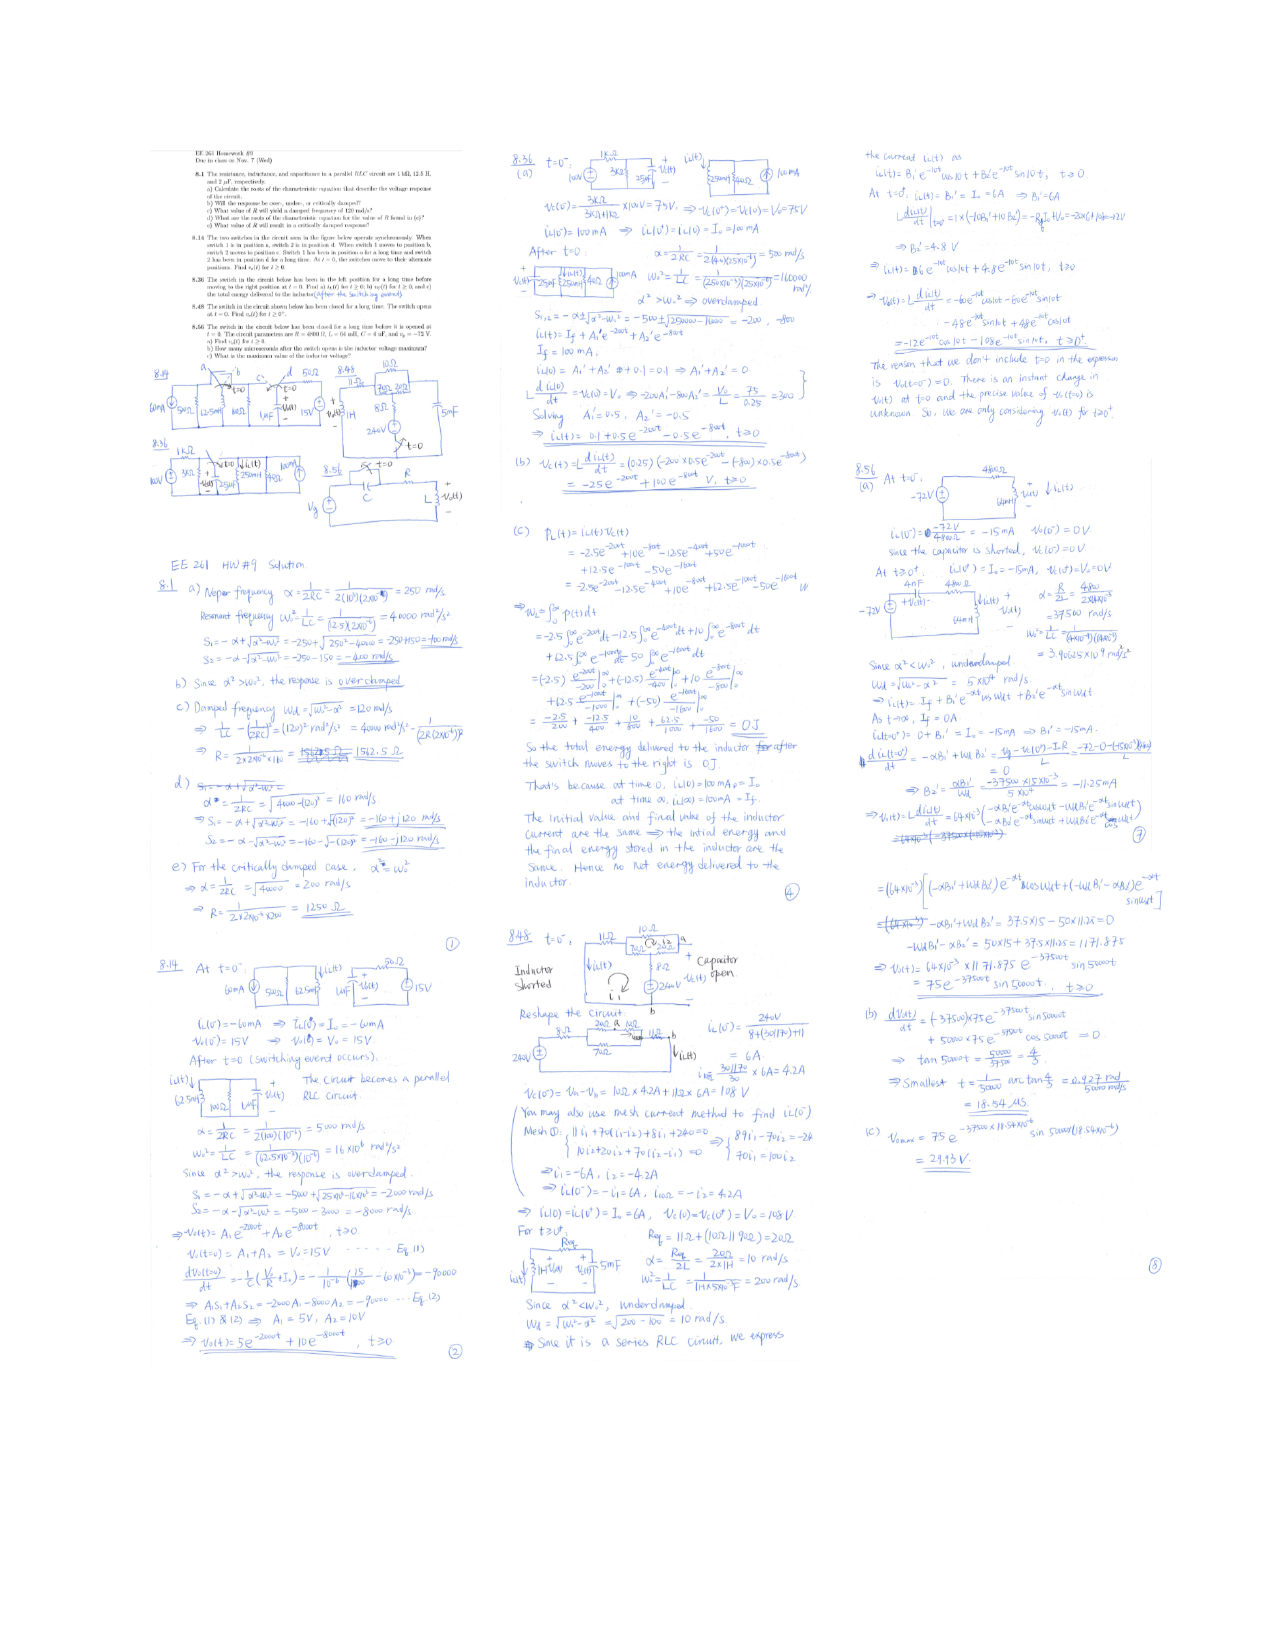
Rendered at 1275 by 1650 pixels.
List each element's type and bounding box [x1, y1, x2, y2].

picture [150, 150, 463, 536]
picture [850, 459, 1152, 851]
picture [850, 868, 1165, 1279]
picture [500, 516, 809, 906]
picture [150, 953, 463, 1365]
picture [850, 150, 1125, 441]
picture [150, 554, 463, 952]
picture [500, 150, 812, 514]
picture [500, 924, 813, 1361]
